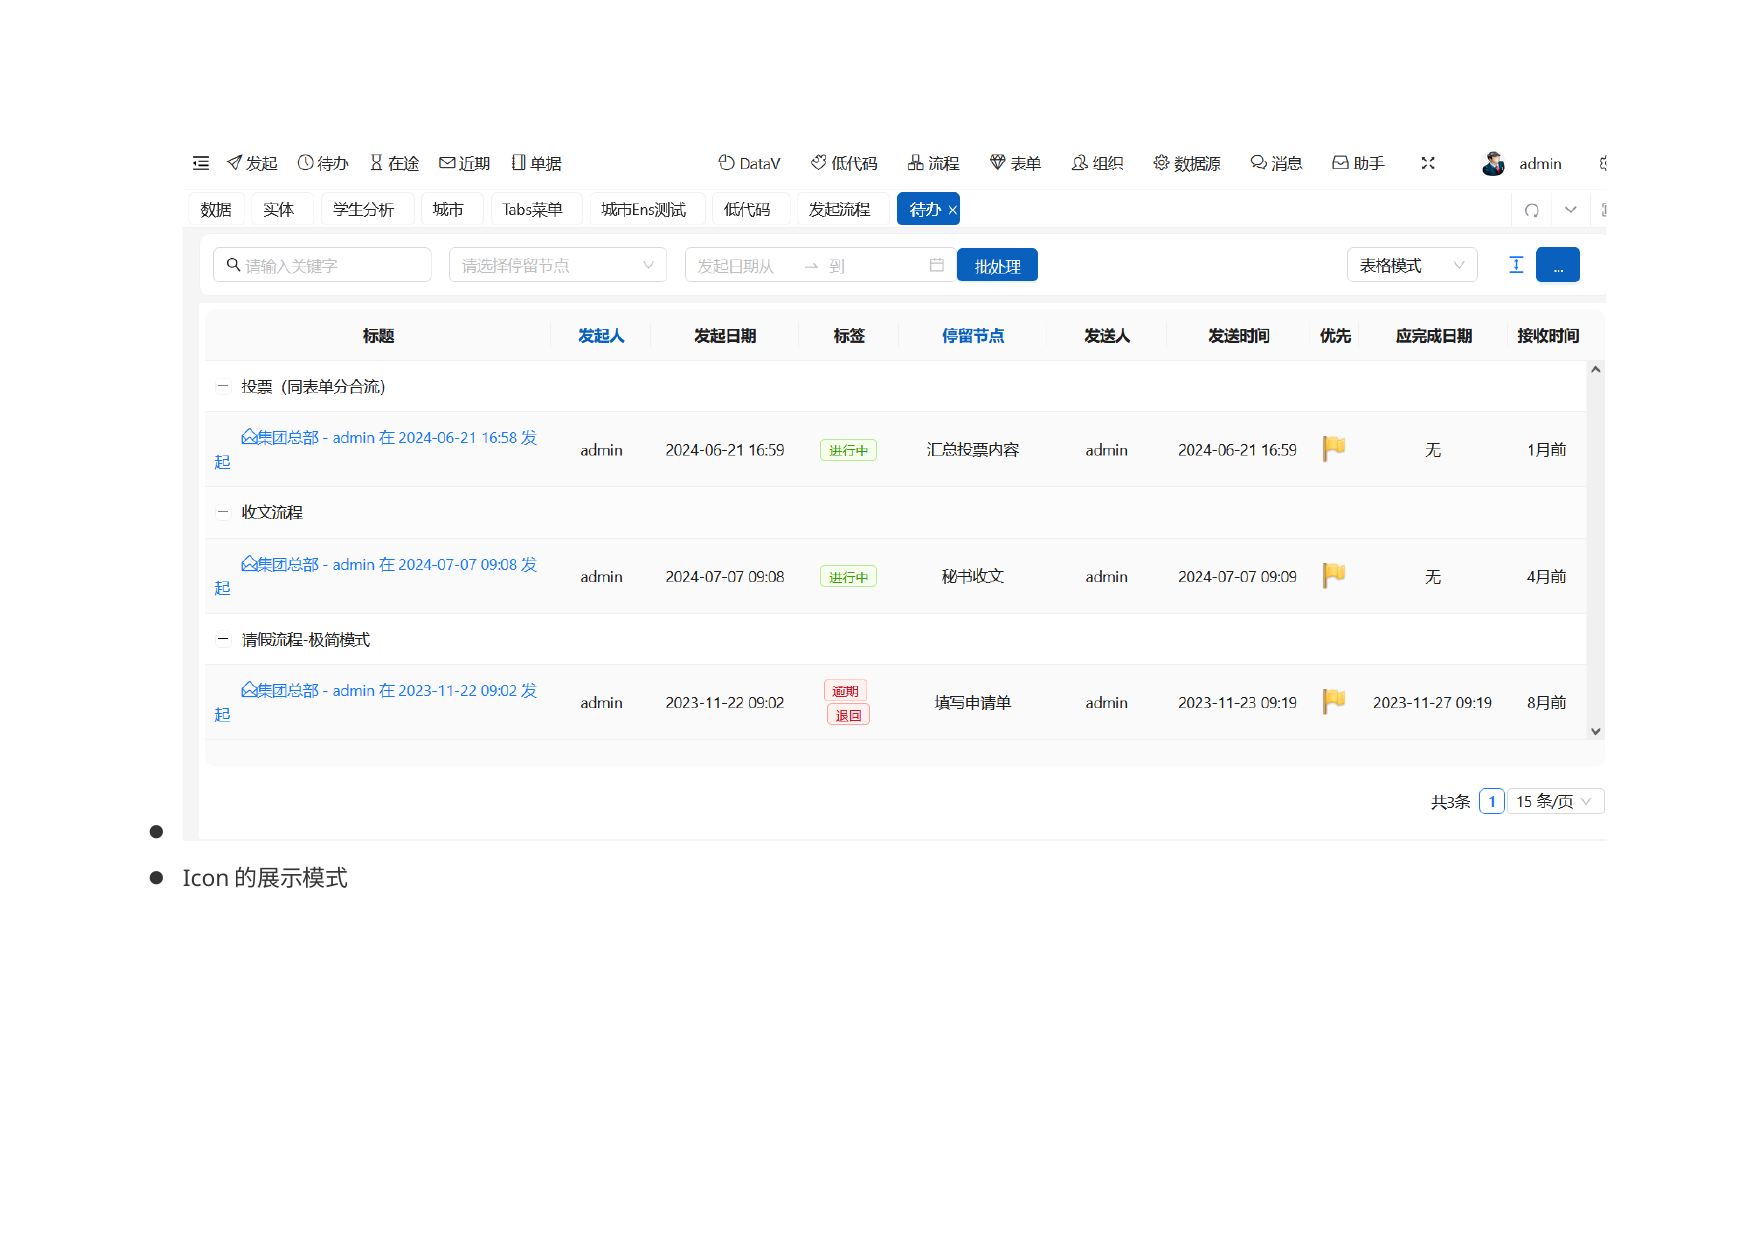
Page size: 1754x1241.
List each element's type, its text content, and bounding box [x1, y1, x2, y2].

list Icon的展示模式 [148, 859, 1606, 893]
picture [182, 141, 1607, 841]
